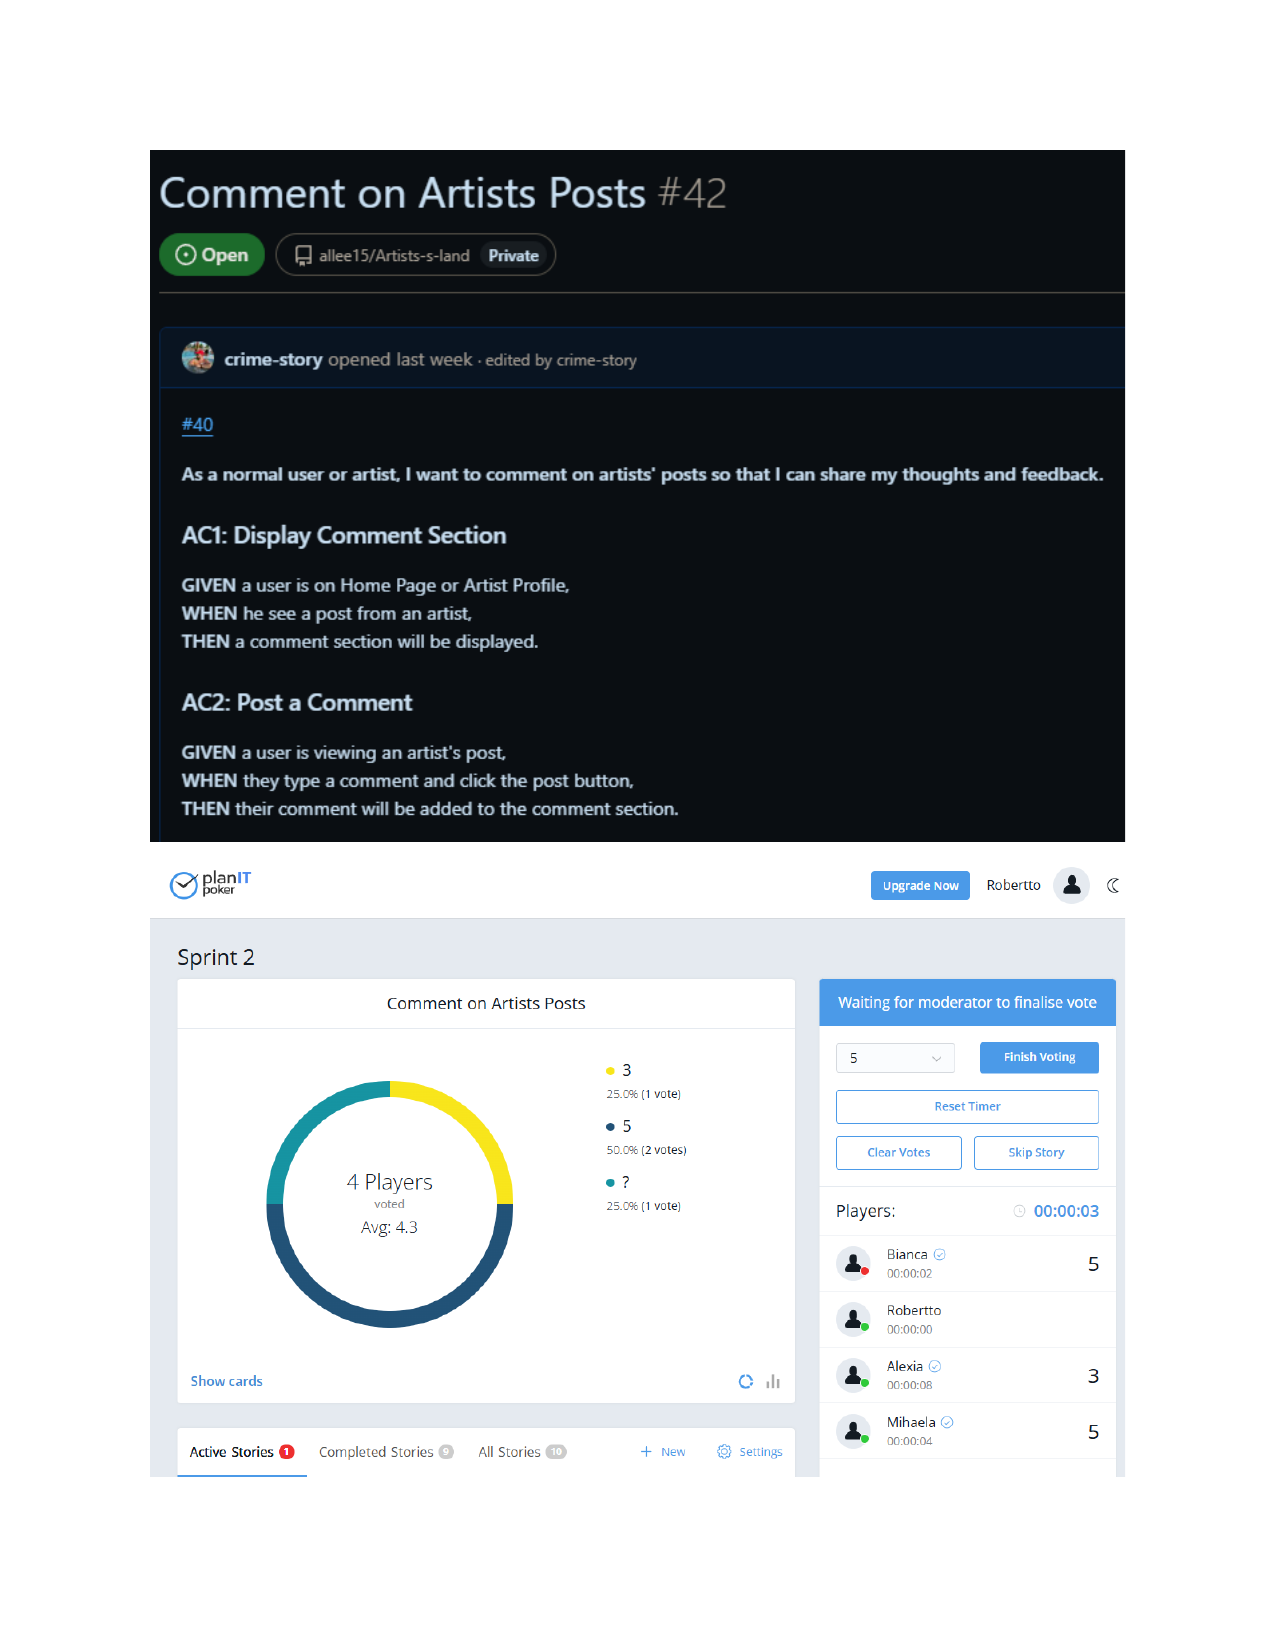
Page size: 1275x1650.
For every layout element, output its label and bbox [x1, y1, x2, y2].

picture [150, 855, 1125, 1477]
picture [150, 150, 1125, 842]
